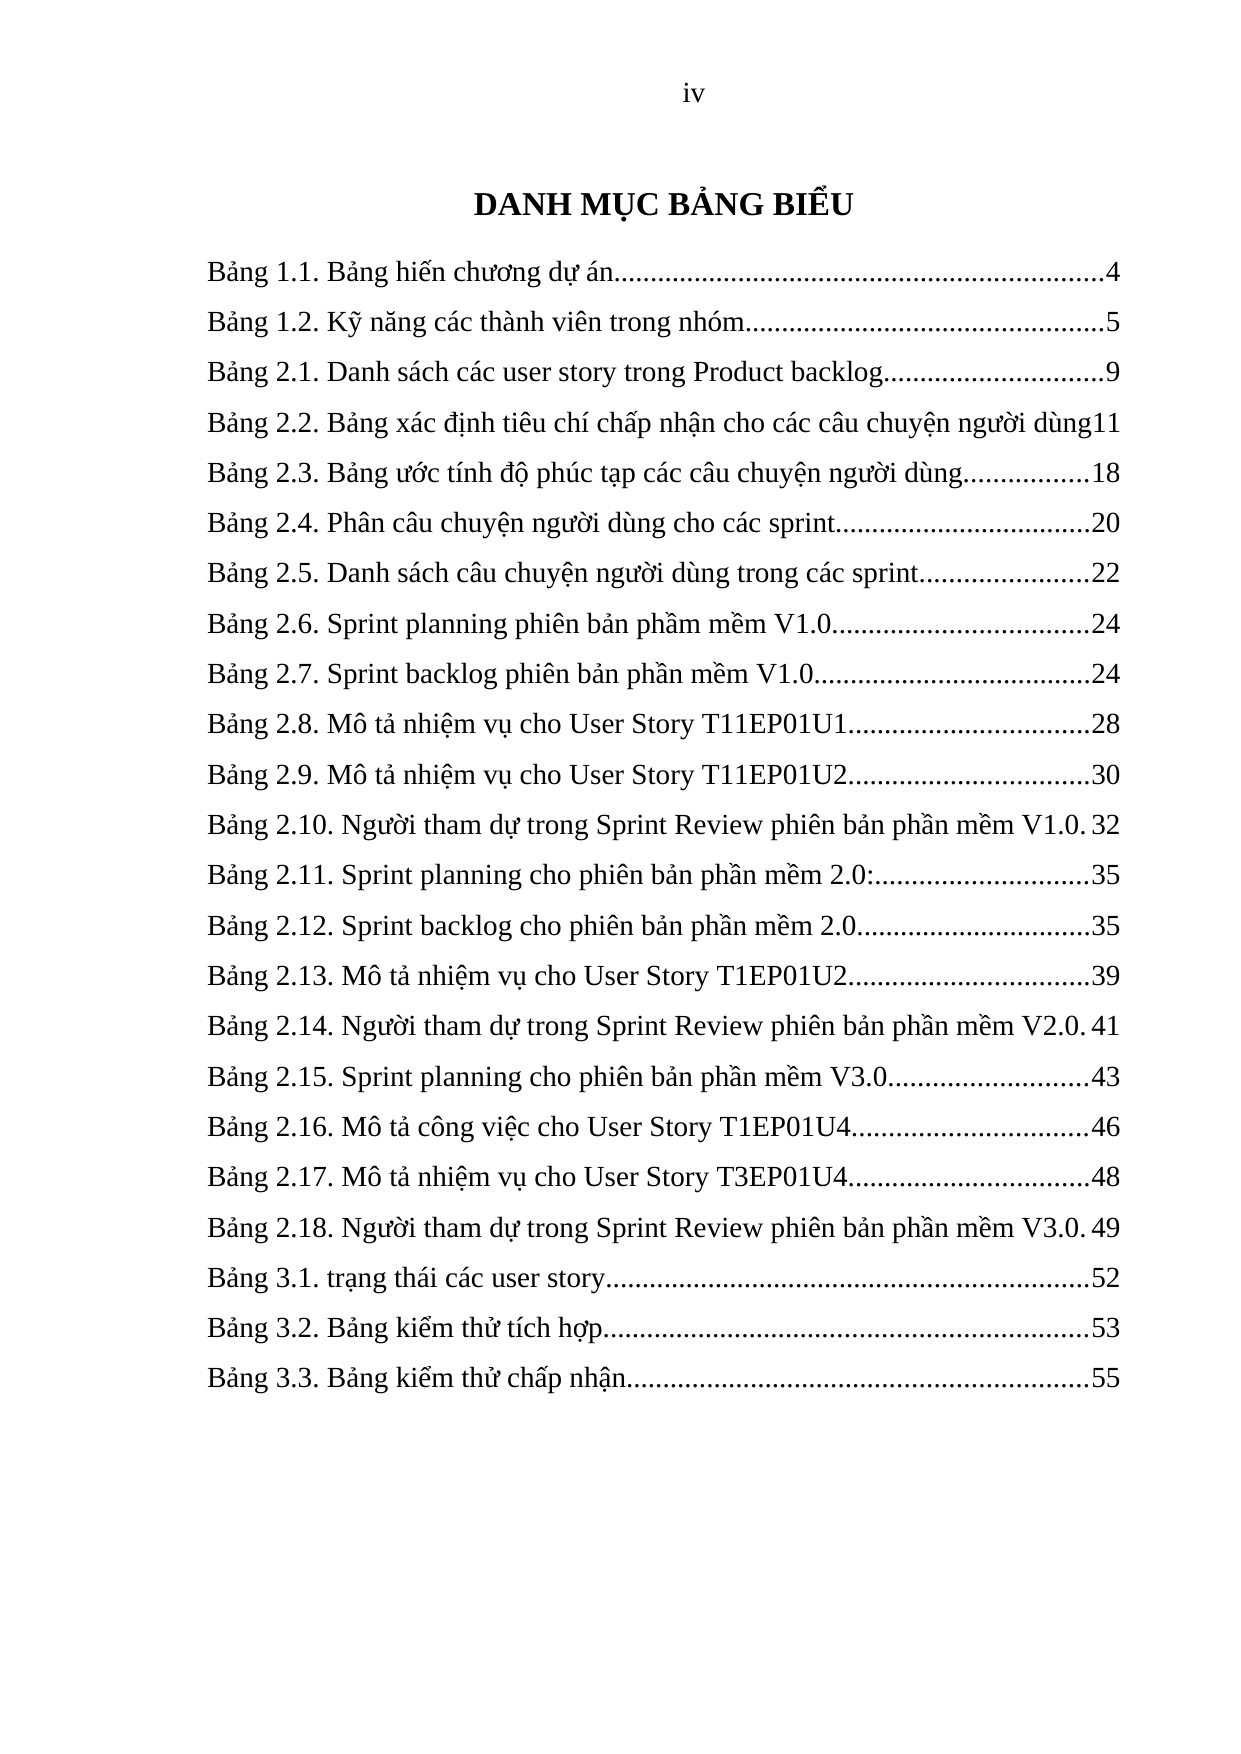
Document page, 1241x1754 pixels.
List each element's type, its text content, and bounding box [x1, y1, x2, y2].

text Bảng 1.2. Kỹ năng các thành viên trong nhóm 5 [207, 304, 1121, 338]
subtitle DANH MỤC BẢNG BIỂU [207, 184, 1121, 222]
text Bảng 2.18. Người tham dự trong Sprint Review phiên bản phần mềm V3.0 49 [207, 1210, 1121, 1243]
text Bảng 2.6. Sprint planning phiên bản phầm mềm V1.0 24 [207, 606, 1121, 639]
text Bảng 2.5. Danh sách câu chuyện người dùng trong các sprint 22 [207, 556, 1121, 589]
text Bảng 2.2. Bảng xác định tiêu chí chấp nhận cho các câu chuyện người dùng 11 [207, 405, 1121, 438]
text Bảng 2.11. Sprint planning cho phiên bản phần mềm 2.0: 35 [207, 857, 1121, 891]
text Bảng 3.2. Bảng kiểm thử tích hợp 53 [207, 1310, 1121, 1344]
text Bảng 3.3. Bảng kiểm thử chấp nhận 55 [207, 1361, 1121, 1394]
text Bảng 2.16. Mô tả công việc cho User Story T1EP01U4 46 [587, 1109, 1121, 1143]
text Bảng 2.15. Sprint planning cho phiên bản phần mềm V3.0 43 [207, 1059, 1121, 1092]
text Bảng 2.3. Bảng ước tính độ phúc tạp các câu chuyện người dùng 18 [207, 455, 1121, 488]
text Bảng 3.1. trạng thái các user story 52 [207, 1260, 1121, 1293]
text Bảng 2.14. Người tham dự trong Sprint Review phiên bản phần mềm V2.0 41 [207, 1008, 1121, 1042]
text Bảng 2.12. Sprint backlog cho phiên bản phần mềm 2.0 35 [207, 908, 1121, 941]
text Bảng 1.1. Bảng hiến chương dự án 4 [207, 254, 1121, 287]
text Bảng 2.7. Sprint backlog phiên bản phần mềm V1.0 24 [207, 656, 1121, 690]
text Bảng 2.9. Mô tả nhiệm vụ cho User Story T11EP01U2 30 [207, 757, 1121, 790]
text Bảng 2.10. Người tham dự trong Sprint Review phiên bản phần mềm V1.0 32 [207, 807, 1121, 841]
text Bảng 2.8. Mô tả nhiệm vụ cho User Story T11EP01U1 28 [207, 707, 1121, 740]
text Bảng 2.13. Mô tả nhiệm vụ cho User Story T1EP01U2 39 [207, 958, 1121, 992]
text Bảng 2.1. Danh sách các user story trong Product backlog 9 [207, 354, 1121, 388]
text Bảng 2.17. Mô tả nhiệm vụ cho User Story T3EP01U4 48 [207, 1159, 1121, 1193]
text Bảng 2.4. Phân câu chuyện người dùng cho các sprint 20 [207, 505, 1121, 539]
